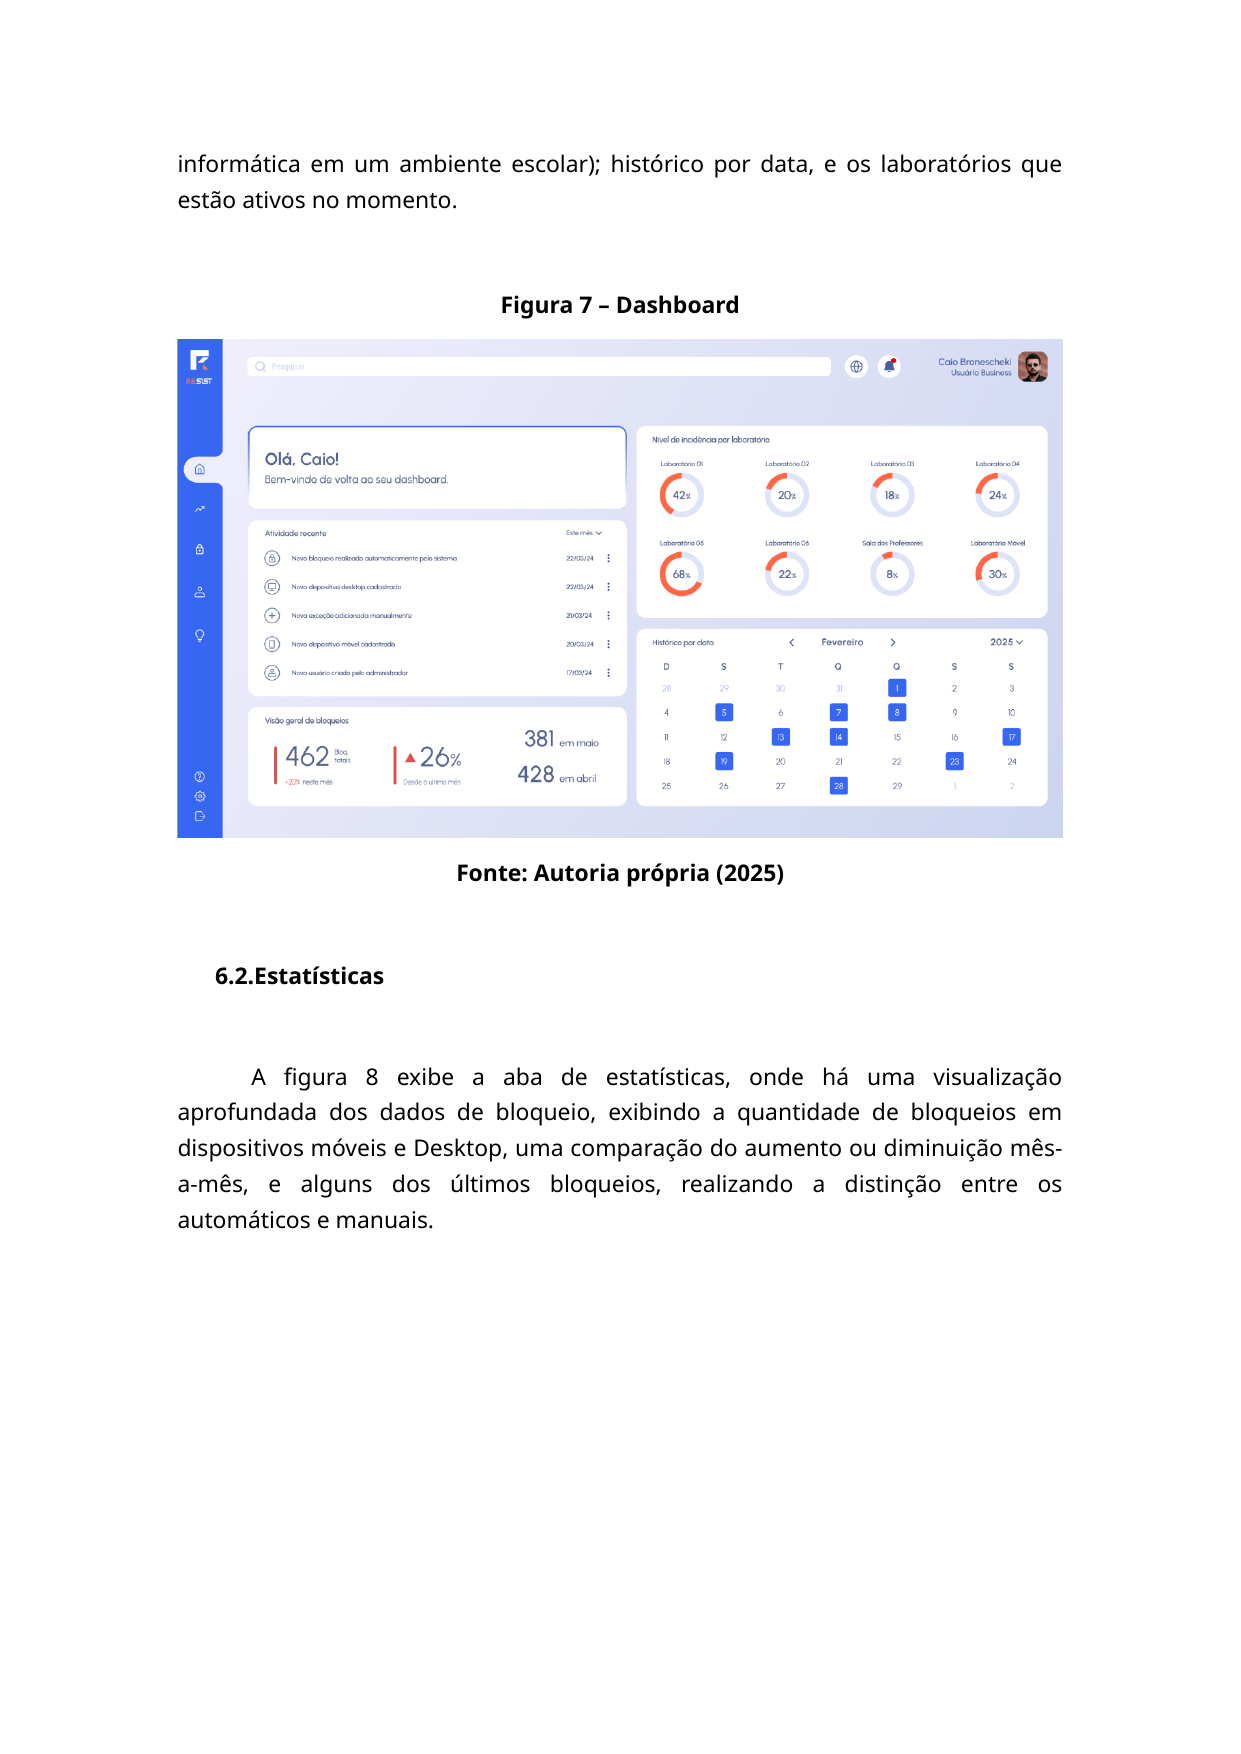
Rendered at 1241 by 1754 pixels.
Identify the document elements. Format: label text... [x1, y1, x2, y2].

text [177, 148, 1063, 215]
text Fonte: Autoria própria (2025) [177, 857, 1063, 888]
text A figura 8 exibe a aba de estatísticas, onde há uma visualização aprofundada dos dados de bloqueio, exibindo a quantidade de bloqueios em dispositivos móveis e Desktop, uma comparação do aumento ou diminuição mês-a-mês, e alguns dos últimos bloqueios, realizando a distinção entre os automáticos e manuais. [177, 1060, 1063, 1235]
picture [177, 339, 1063, 838]
subtitle 6.2.Estatísticas [215, 959, 1063, 991]
text Figura 7 – Dashboard [177, 289, 1063, 320]
